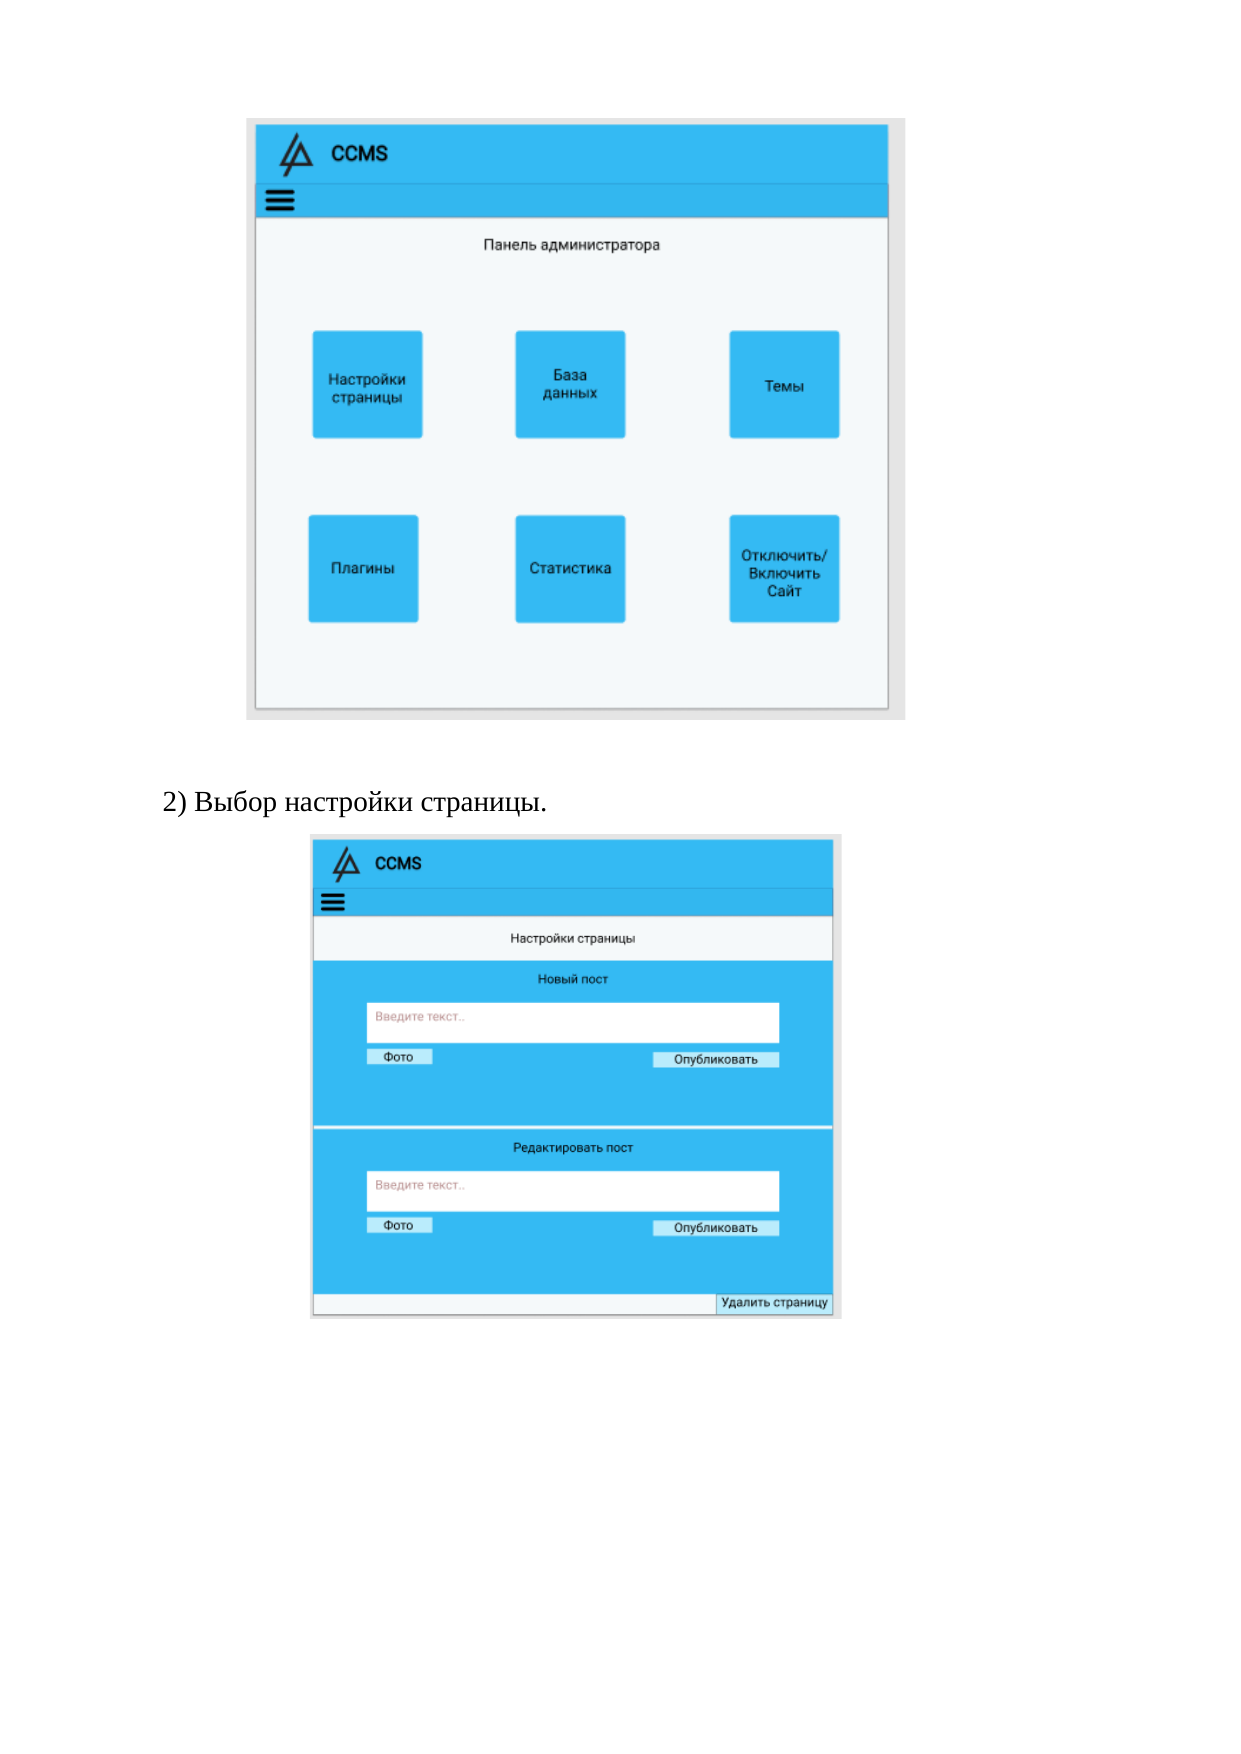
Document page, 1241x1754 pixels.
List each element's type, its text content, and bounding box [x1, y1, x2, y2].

picture [309, 834, 842, 1319]
list Выбор настройки страницы. [88, 784, 1063, 818]
picture [246, 118, 906, 720]
